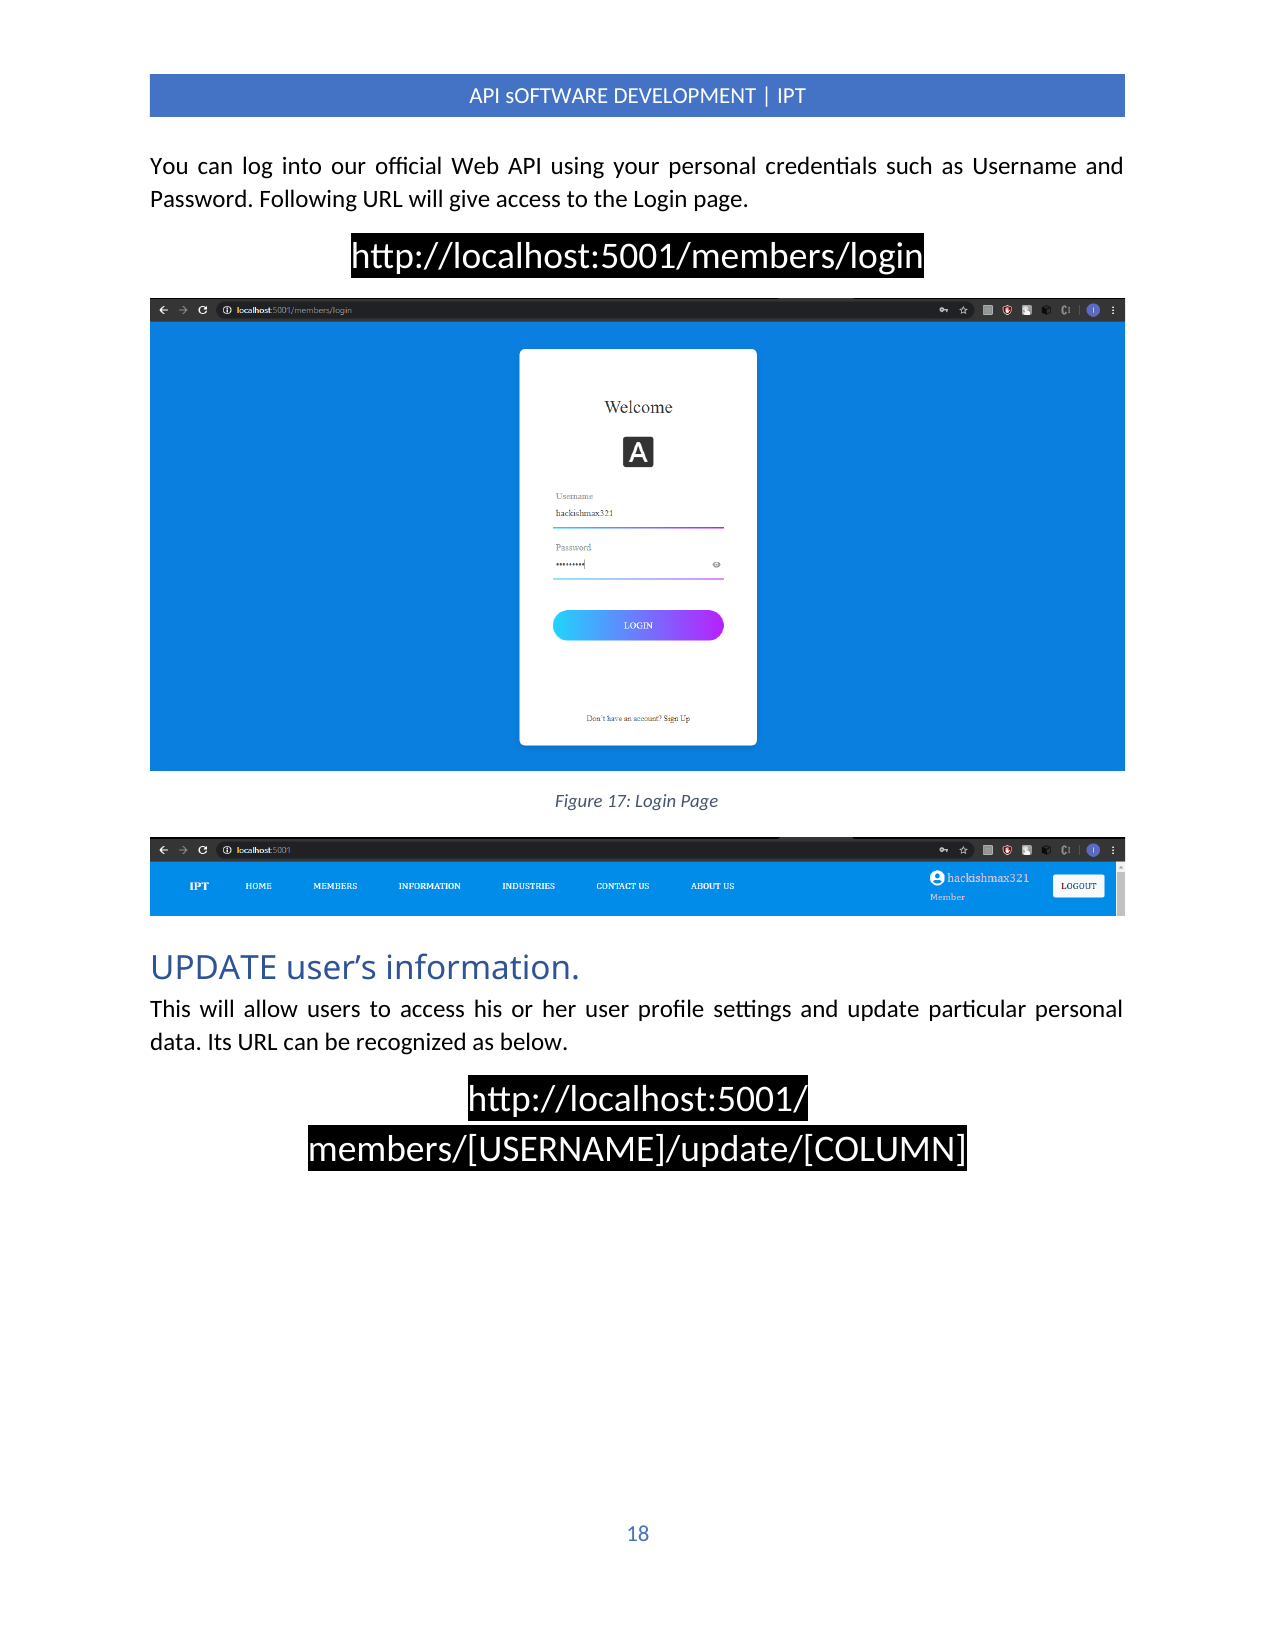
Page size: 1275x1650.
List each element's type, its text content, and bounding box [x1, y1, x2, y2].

text Figure 17: Login Page [150, 789, 1125, 812]
picture [150, 298, 1125, 771]
subtitle UPDATE user’s information. [150, 944, 1125, 989]
text This will allow users to access his or her user profile settings and update particular personal data. Its URL can be recognized as below. [150, 993, 1125, 1056]
text You can log into our official Web API using your personal credentials such as Username and Password. Following URL will give access to the Login page. [150, 150, 1125, 213]
text http://localhost:5001/members/login [150, 232, 1125, 278]
picture [150, 837, 1125, 916]
text http://localhost:5001/ members/[USERNAME]/update/[COLUMN] [150, 1075, 1125, 1171]
